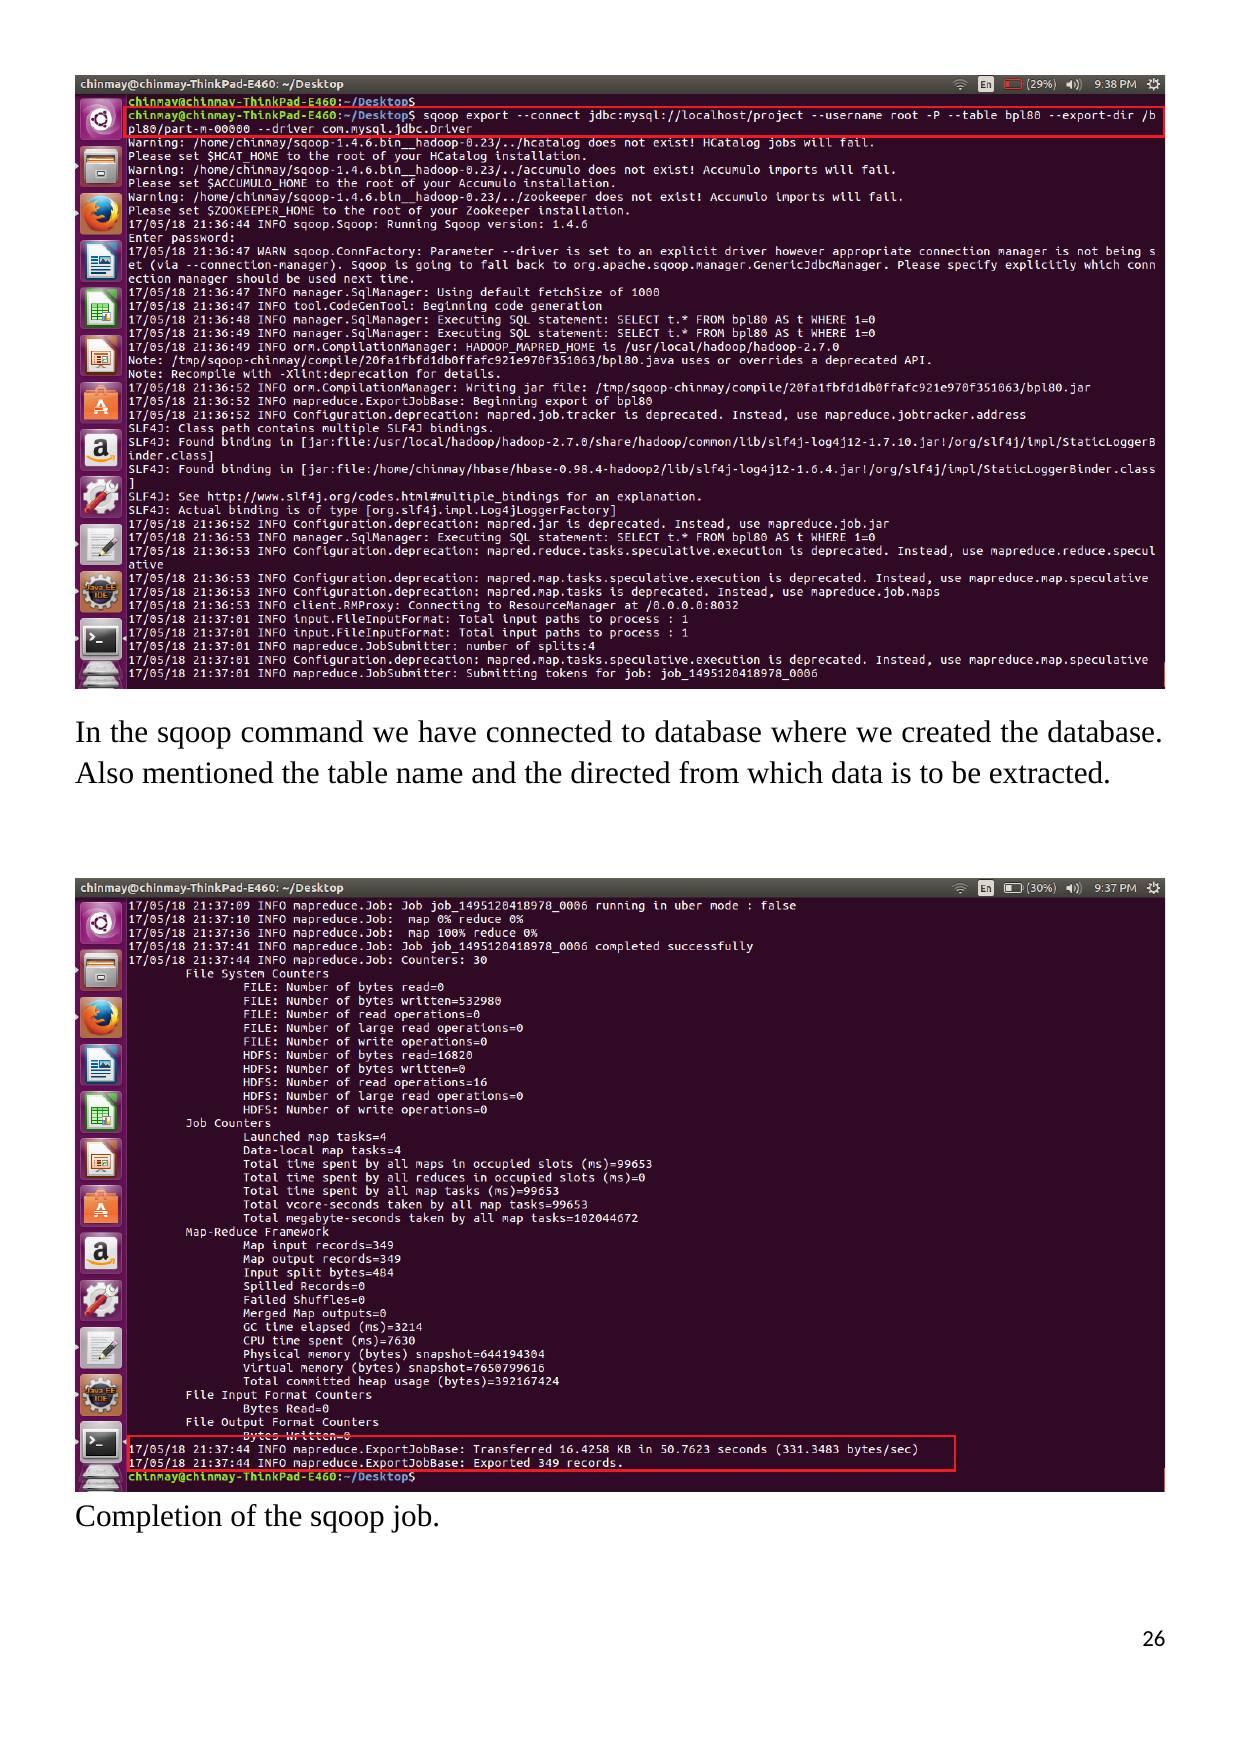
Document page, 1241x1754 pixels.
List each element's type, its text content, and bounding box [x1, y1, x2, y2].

picture [75, 878, 1166, 1492]
text In the sqoop command we have connected to database where we created the database. Also mentioned the table name and the directed from which data is to be extracted. [75, 713, 1165, 790]
text Completion of the sqoop job. [75, 1492, 1165, 1533]
picture [75, 75, 1166, 689]
